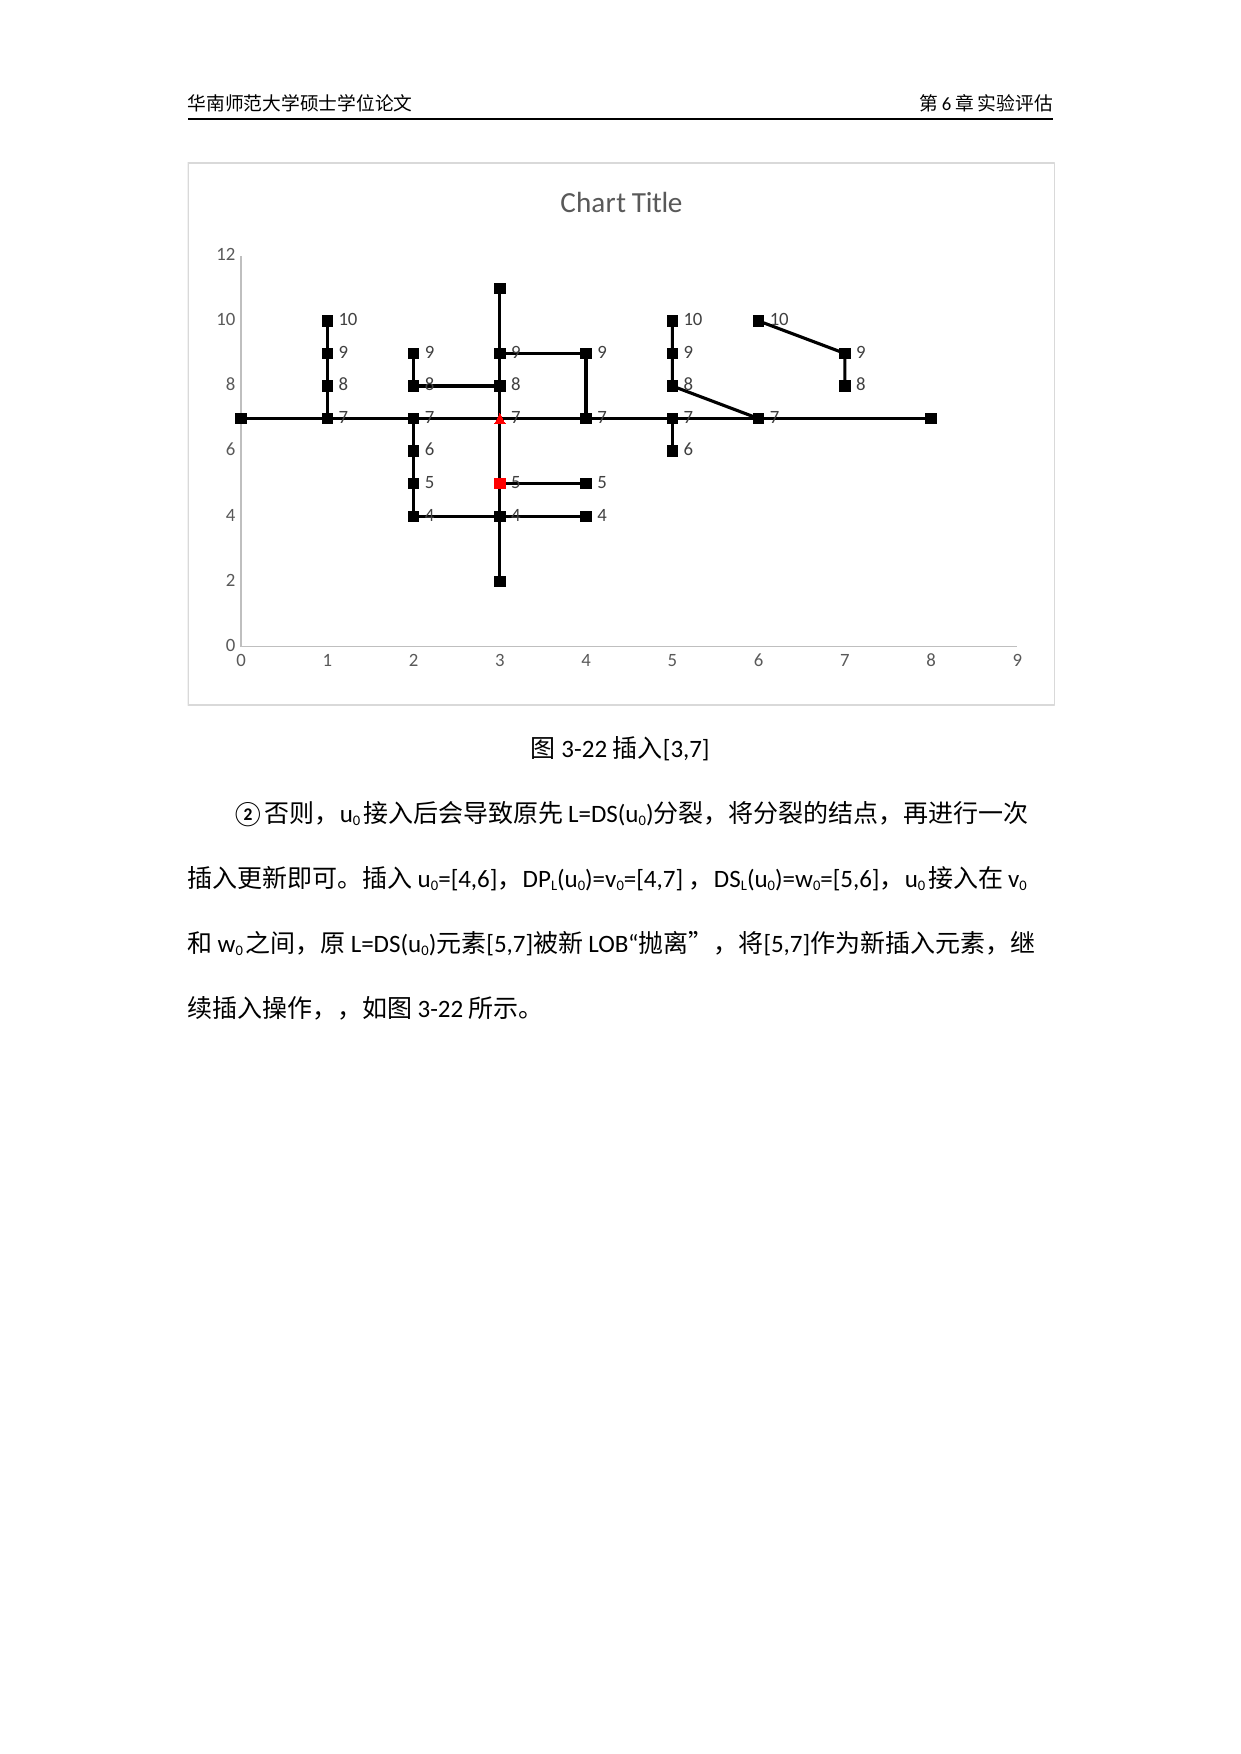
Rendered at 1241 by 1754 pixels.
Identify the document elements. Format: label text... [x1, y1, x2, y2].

text ②否则，u0接入后会导致原先L=DS(u0)分裂，将分裂的结点，再进行一次插入更新即可。插入u0=[4,6]，DPL(u0)=v0=[4,7] ，DSL(u0)=w0=[5,6]，u0接入在v0和w0之间，原L=DS(u0)元素[5,7]被新LOB“抛离”，将[5,7]作为新插入元素，继续插入操作，，如图3-22所示。 [187, 779, 1053, 1039]
